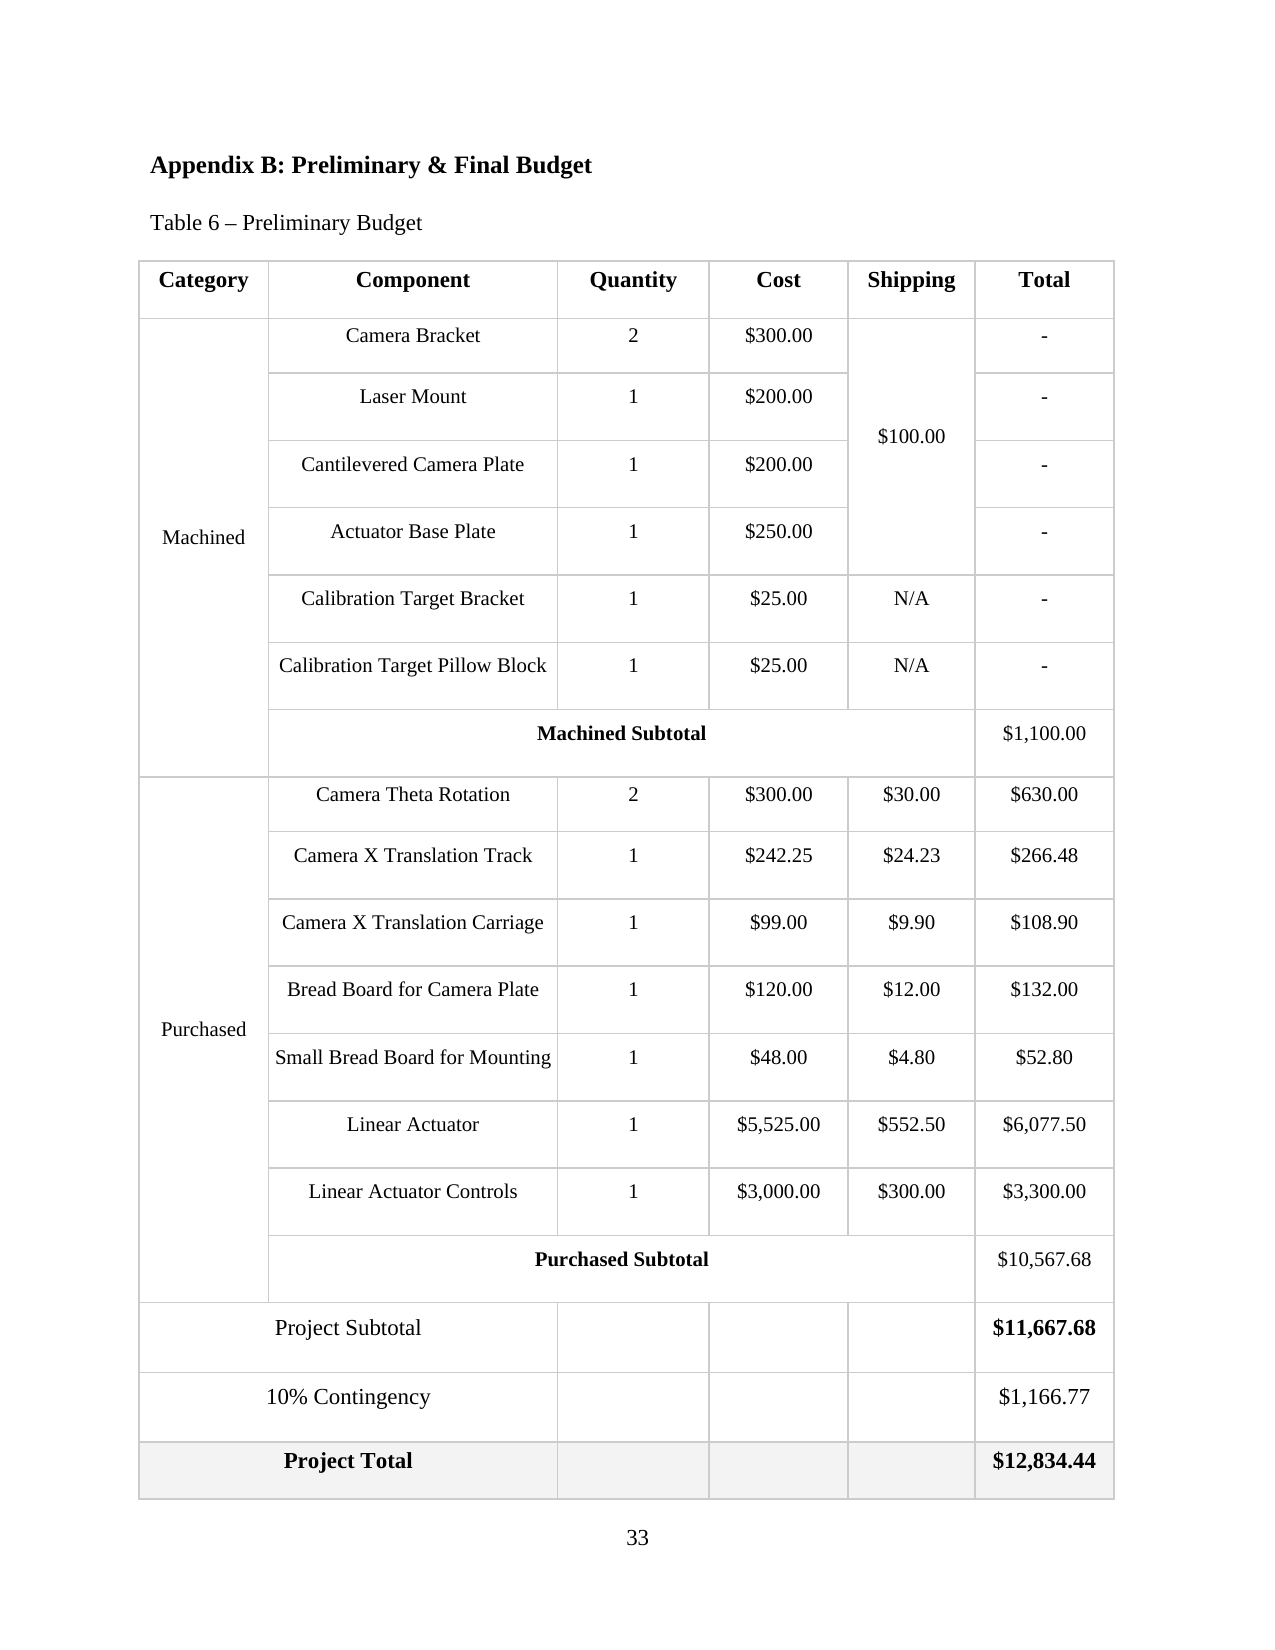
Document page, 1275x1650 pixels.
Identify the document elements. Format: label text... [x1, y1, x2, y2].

table_cell 1 [558, 576, 708, 641]
table_cell [558, 1303, 708, 1371]
table_cell $25.00 [710, 576, 847, 641]
text Table 6 – Preliminary Budget [150, 209, 1125, 236]
table_cell Calibration Target Bracket [269, 576, 557, 641]
table_cell Linear Actuator Controls [269, 1169, 557, 1234]
table_cell Project Subtotal [140, 1303, 557, 1371]
table_cell 1 [558, 832, 708, 898]
table_cell [849, 1443, 974, 1498]
table_cell $242.25 [710, 832, 847, 898]
table_cell $100.00 [849, 319, 974, 574]
table_cell $12,834.44 [976, 1443, 1113, 1498]
table_cell Purchased [140, 778, 268, 1302]
table_cell Camera X Translation Carriage [269, 900, 557, 965]
table_cell - [976, 643, 1113, 709]
table_cell - [976, 374, 1113, 439]
table_cell $250.00 [710, 508, 847, 574]
table_cell $52.80 [976, 1034, 1113, 1100]
table_cell $25.00 [710, 643, 847, 709]
table_cell [710, 1373, 847, 1441]
table_cell $3,300.00 [976, 1169, 1113, 1234]
table_header Quantity [558, 262, 708, 317]
table_cell $12.00 [849, 967, 974, 1033]
table_cell 2 [558, 319, 708, 372]
subtitle Appendix B: Preliminary & Final Budget [150, 150, 1125, 179]
table_cell $48.00 [710, 1034, 847, 1100]
table_header Total [976, 262, 1113, 317]
table_header Component [269, 262, 557, 317]
table_cell [849, 1303, 974, 1371]
table_cell $4.80 [849, 1034, 974, 1100]
table_cell [558, 1443, 708, 1498]
table_cell $11,667.68 [976, 1303, 1113, 1371]
table_cell 1 [558, 1102, 708, 1167]
table_cell Cantilevered Camera Plate [269, 441, 557, 507]
table_cell Purchased Subtotal [269, 1236, 974, 1302]
table_cell $200.00 [710, 441, 847, 507]
table_cell $10,567.68 [976, 1236, 1113, 1302]
table_cell Bread Board for Camera Plate [269, 967, 557, 1033]
table_cell $6,077.50 [976, 1102, 1113, 1167]
table_cell Actuator Base Plate [269, 508, 557, 574]
table_header Cost [710, 262, 847, 317]
table_cell $266.48 [976, 832, 1113, 898]
table_cell $99.00 [710, 900, 847, 965]
table_cell Project Total [140, 1443, 557, 1498]
table_header Shipping [849, 262, 974, 317]
table_cell - [976, 576, 1113, 641]
table_header Category [140, 262, 268, 317]
table_cell Machined Subtotal [269, 710, 974, 776]
table_cell Laser Mount [269, 374, 557, 439]
table_cell N/A [849, 643, 974, 709]
table_cell Linear Actuator [269, 1102, 557, 1167]
table_cell $300.00 [710, 319, 847, 372]
table_cell $1,100.00 [976, 710, 1113, 776]
table_cell Machined [140, 319, 268, 776]
table_cell [849, 1373, 974, 1441]
table_cell Camera Theta Rotation [269, 778, 557, 831]
table_cell $300.00 [710, 778, 847, 831]
table_cell $300.00 [849, 1169, 974, 1234]
table_cell $30.00 [849, 778, 974, 831]
table_cell $24.23 [849, 832, 974, 898]
table_cell $120.00 [710, 967, 847, 1033]
table_cell $132.00 [976, 967, 1113, 1033]
table_cell [558, 1373, 708, 1441]
table_cell 1 [558, 508, 708, 574]
table_cell $630.00 [976, 778, 1113, 831]
table_cell - [976, 441, 1113, 507]
table_cell 1 [558, 900, 708, 965]
table_cell 10% Contingency [140, 1373, 557, 1441]
table_cell 1 [558, 374, 708, 439]
table_cell Camera X Translation Track [269, 832, 557, 898]
table_cell [710, 1443, 847, 1498]
table_cell N/A [849, 576, 974, 641]
table_cell 1 [558, 441, 708, 507]
table_cell [710, 1303, 847, 1371]
table_cell 1 [558, 1169, 708, 1234]
table_cell $1,166.77 [976, 1373, 1113, 1441]
table_cell 2 [558, 778, 708, 831]
table_cell $200.00 [710, 374, 847, 439]
table_cell Camera Bracket [269, 319, 557, 372]
table_cell - [976, 319, 1113, 372]
table_cell - [976, 508, 1113, 574]
table_cell Calibration Target Pillow Block [269, 643, 557, 709]
table_cell $3,000.00 [710, 1169, 847, 1234]
table_cell $108.90 [976, 900, 1113, 965]
table_cell 1 [558, 1034, 708, 1100]
table_cell $5,525.00 [710, 1102, 847, 1167]
table_cell Small Bread Board for Mounting [269, 1034, 557, 1100]
table_cell $9.90 [849, 900, 974, 965]
table_cell 1 [558, 967, 708, 1033]
table_cell $552.50 [849, 1102, 974, 1167]
table_cell 1 [558, 643, 708, 709]
